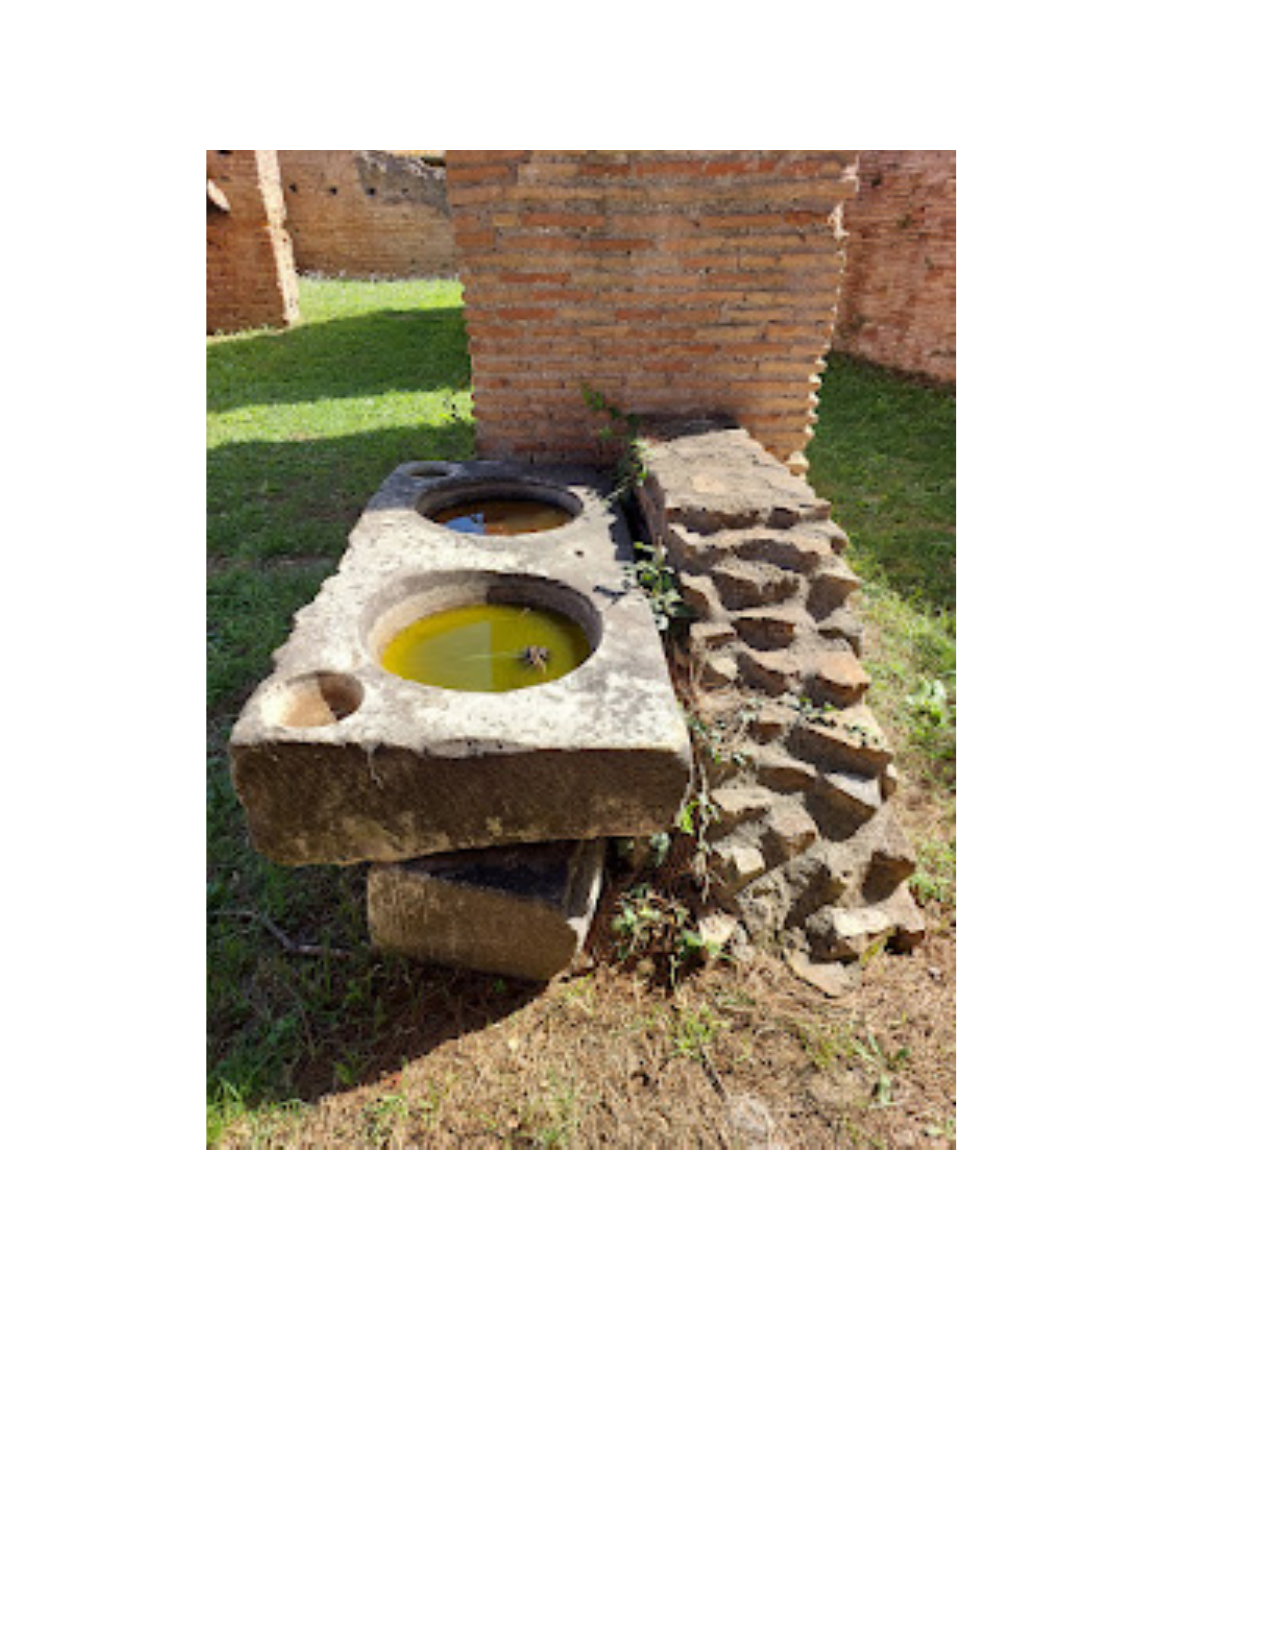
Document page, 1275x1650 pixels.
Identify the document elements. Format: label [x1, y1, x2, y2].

picture [206, 150, 957, 1150]
